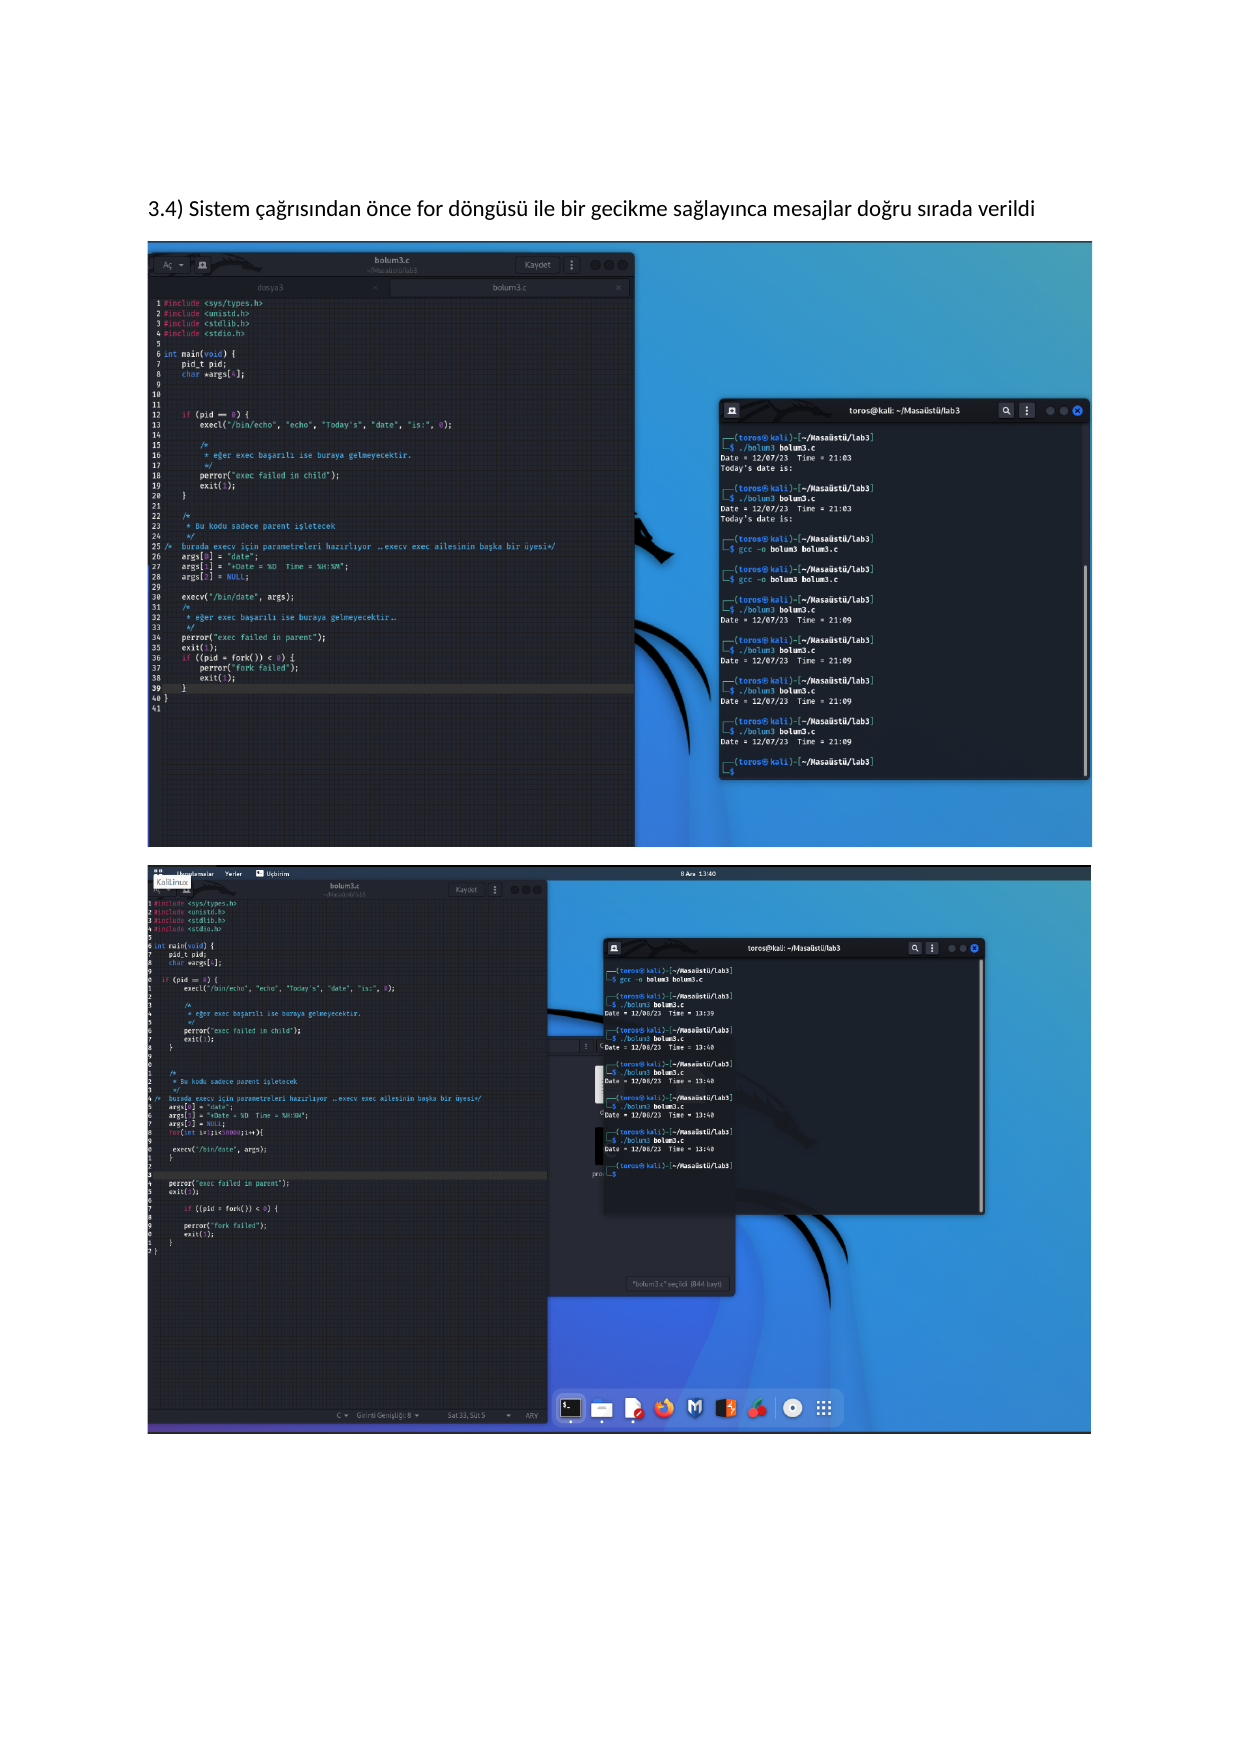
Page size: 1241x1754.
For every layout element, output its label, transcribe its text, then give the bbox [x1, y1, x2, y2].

picture [147, 865, 1091, 1434]
picture [147, 241, 1093, 847]
text 3.4) Sistem çağrısından önce for döngüsü ile bir gecikme sağlayınca mesajlar doğru sırada verildi [148, 194, 1093, 222]
